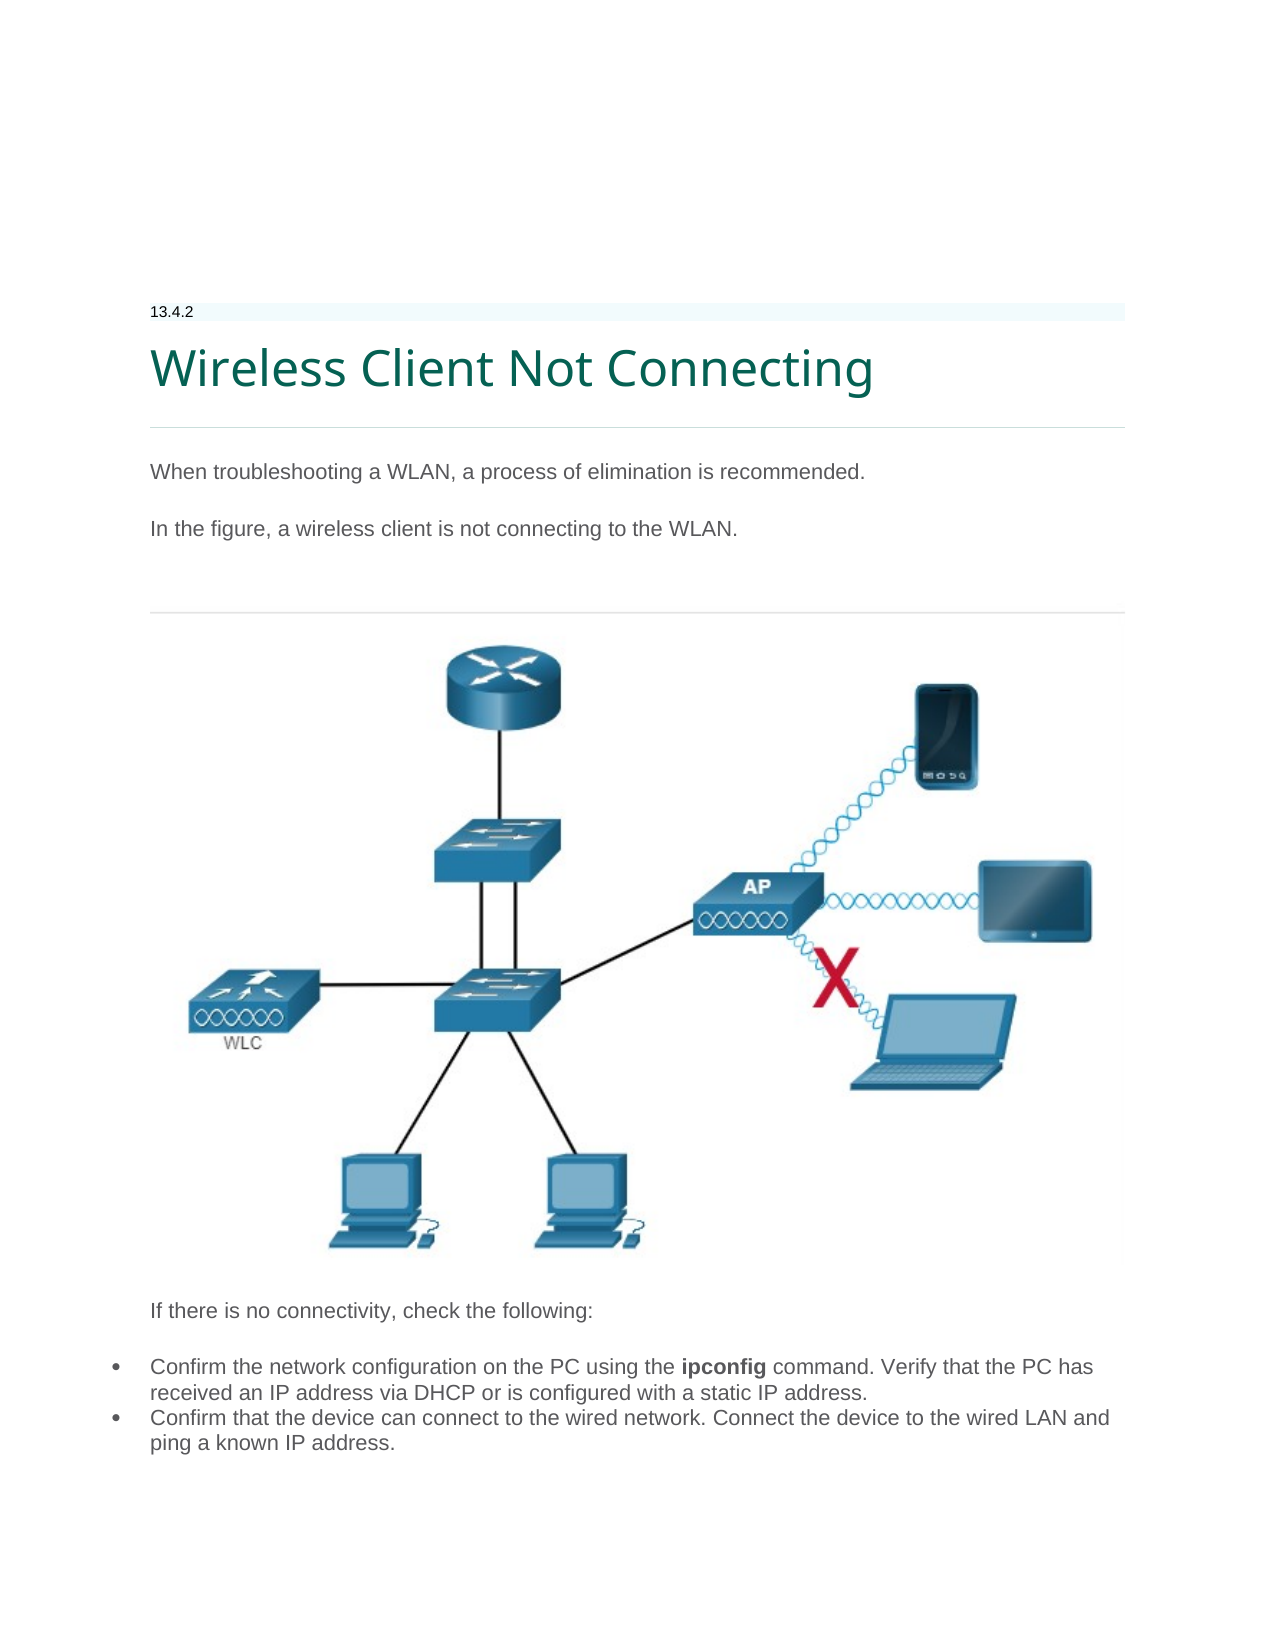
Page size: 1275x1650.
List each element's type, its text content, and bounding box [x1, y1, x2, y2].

text When troubleshooting a WLAN, a process of elimination is recommended. [150, 459, 1125, 484]
text In the figure, a wireless client is not connecting to the WLAN. [150, 516, 1125, 541]
text Wireless Client Not Connecting [150, 333, 1125, 427]
list Confirm the network configuration on the PC using the ipconfig command. Verify that the PC has received an IP address via DHCP or is configured with a static IP address. [112, 1354, 1125, 1405]
text 13.4.2 [150, 303, 1125, 321]
picture [150, 572, 1125, 1265]
text If there is no connectivity, check the following: [150, 1298, 1125, 1323]
list Confirm that the device can connect to the wired network. Connect the device to the wired LAN and ping a known IP address. [112, 1405, 1125, 1455]
